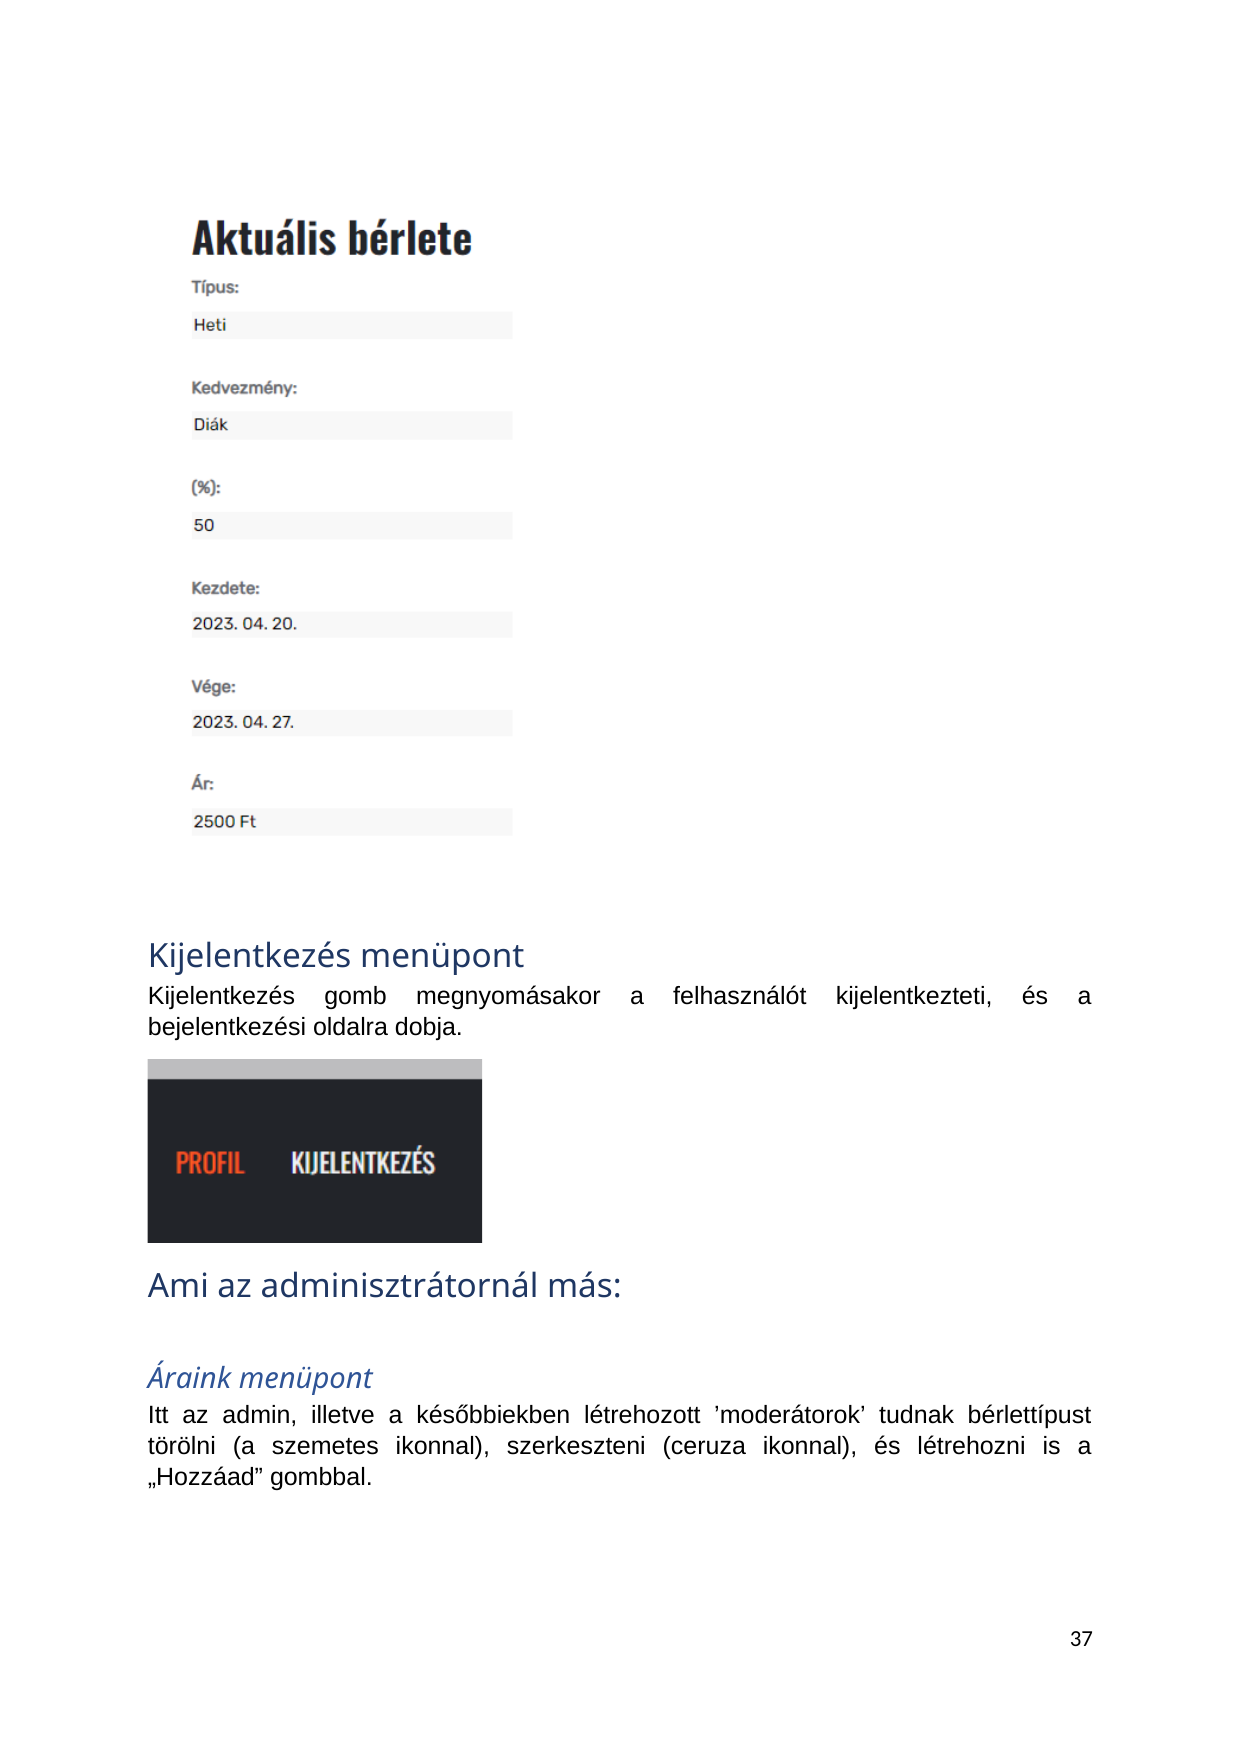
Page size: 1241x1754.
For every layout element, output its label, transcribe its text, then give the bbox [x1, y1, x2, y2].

text Kijelentkezés gomb megnyomásakor a felhasználót kijelentkezteti, és a bejelentkezési oldalra dobja. [148, 981, 1093, 1041]
picture [147, 1059, 483, 1243]
picture [147, 147, 553, 914]
text Itt az admin, illetve a későbbiekben létrehozott ’moderátorok’ tudnak bérlettípust törölni (a szemetes ikonnal), szerkeszteni (ceruza ikonnal), és létrehozni is a „Hozzáad” gombbal. [148, 1400, 1093, 1491]
subtitle Áraink menüpont [148, 1357, 1093, 1397]
subtitle Kijelentkezés menüpont [148, 932, 1093, 977]
subtitle Ami az adminisztrátornál más: [148, 1261, 1093, 1307]
